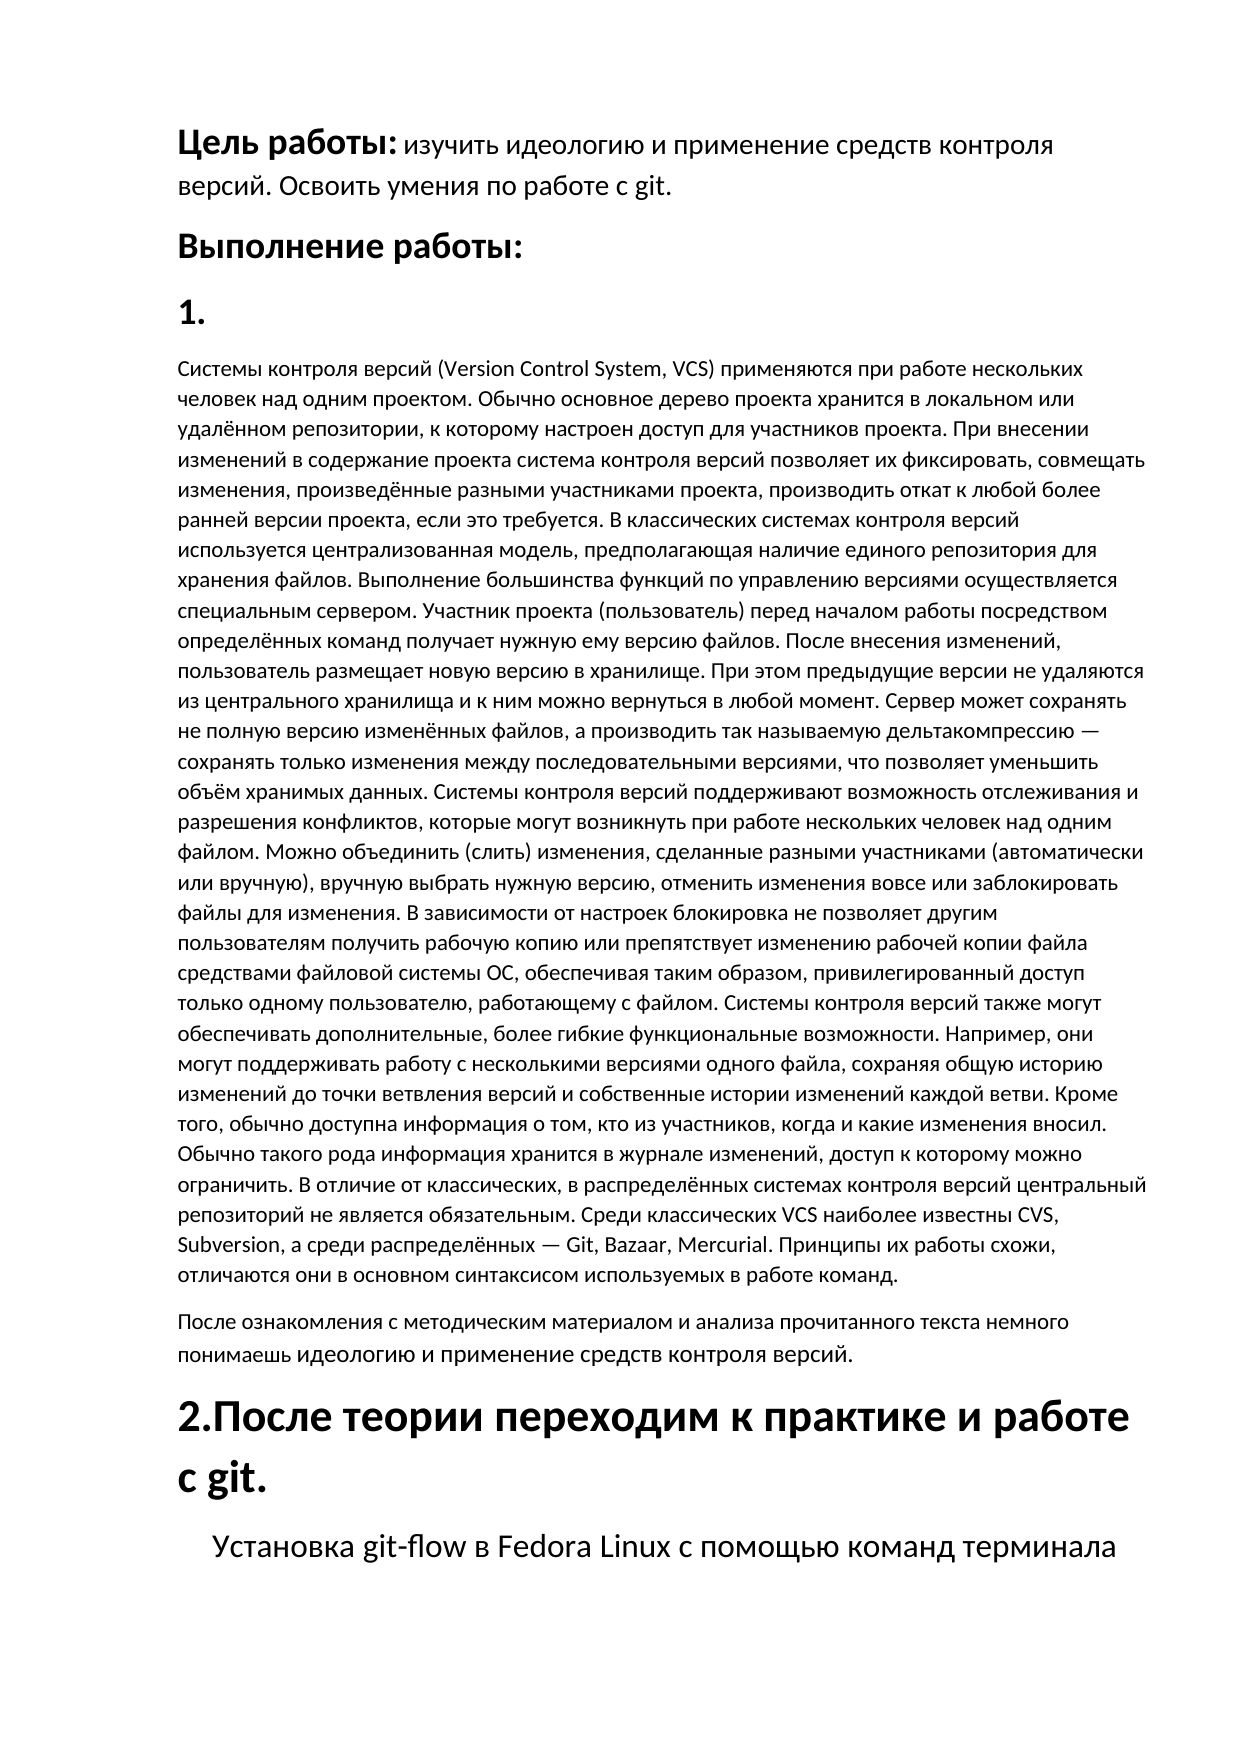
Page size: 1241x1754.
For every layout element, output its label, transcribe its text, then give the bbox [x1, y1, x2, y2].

text Установка git-flow в Fedora Linux с помощью команд терминала [177, 1524, 1152, 1565]
text 2.После теории переходим к практике и работе с git. [177, 1387, 1152, 1503]
text 1. [177, 288, 1152, 334]
text После ознакомления с методическим материалом и анализа прочитанного текста немного понимаешь идеологию и применение средств контроля версий. [177, 1307, 1152, 1368]
text Системы контроля версий (Version Control System, VCS) применяются при работе нескольких человек над одним проектом. Обычно основное дерево проекта хранится в локальном или удалённом репозитории, к которому настроен доступ для участников проекта. При внесении изменений в содержание проекта система контроля версий позволяет их фиксировать, совмещать изменения, произведённые разными участниками проекта, производить откат к любой более ранней версии проекта, если это требуется. В классических системах контроля версий используется централизованная модель, предполагающая наличие единого репозитория для хранения файлов. Выполнение большинства функций по управлению версиями осуществляется специальным сервером. Участник проекта (пользователь) перед началом работы посредством определённых команд получает нужную ему версию файлов. После внесения изменений, пользователь размещает новую версию в хранилище. При этом предыдущие версии не удаляются из центрального хранилища и к ним можно вернуться в любой момент. Сервер может сохранять не полную версию изменённых файлов, а производить так называемую дельтакомпрессию — сохранять только изменения между последовательными версиями, что позволяет уменьшить объём хранимых данных. Системы контроля версий поддерживают возможность отслеживания и разрешения конфликтов, которые могут возникнуть при работе нескольких человек над одним файлом. Можно объединить (слить) изменения, сделанные разными участниками (автоматически или вручную), вручную выбрать нужную версию, отменить изменения вовсе или заблокировать файлы для изменения. В зависимости от настроек блокировка не позволяет другим пользователям получить рабочую копию или препятствует изменению рабочей копии файла средствами файловой системы ОС, обеспечивая таким образом, привилегированный доступ только одному пользователю, работающему с файлом. Системы контроля версий также могут обеспечивать дополнительные, более гибкие функциональные возможности. Например, они могут поддерживать работу с несколькими версиями одного файла, сохраняя общую историю изменений до точки ветвления версий и собственные истории изменений каждой ветви. Кроме того, обычно доступна информация о том, кто из участников, когда и какие изменения вносил. Обычно такого рода информация хранится в журнале изменений, доступ к которому можно ограничить. В отличие от классических, в распределённых системах контроля версий центральный репозиторий не является обязательным. Среди классических VCS наиболее известны CVS, Subversion, а среди распределённых — Git, Bazaar, Mercurial. Принципы их работы схожи, отличаются они в основном синтаксисом используемых в работе команд. [177, 354, 1152, 1288]
text Выполнение работы: [177, 222, 1152, 268]
text Цель работы: изучить идеологию и применение средств контроля версий. Освоить умения по работе с git. [177, 118, 1152, 202]
